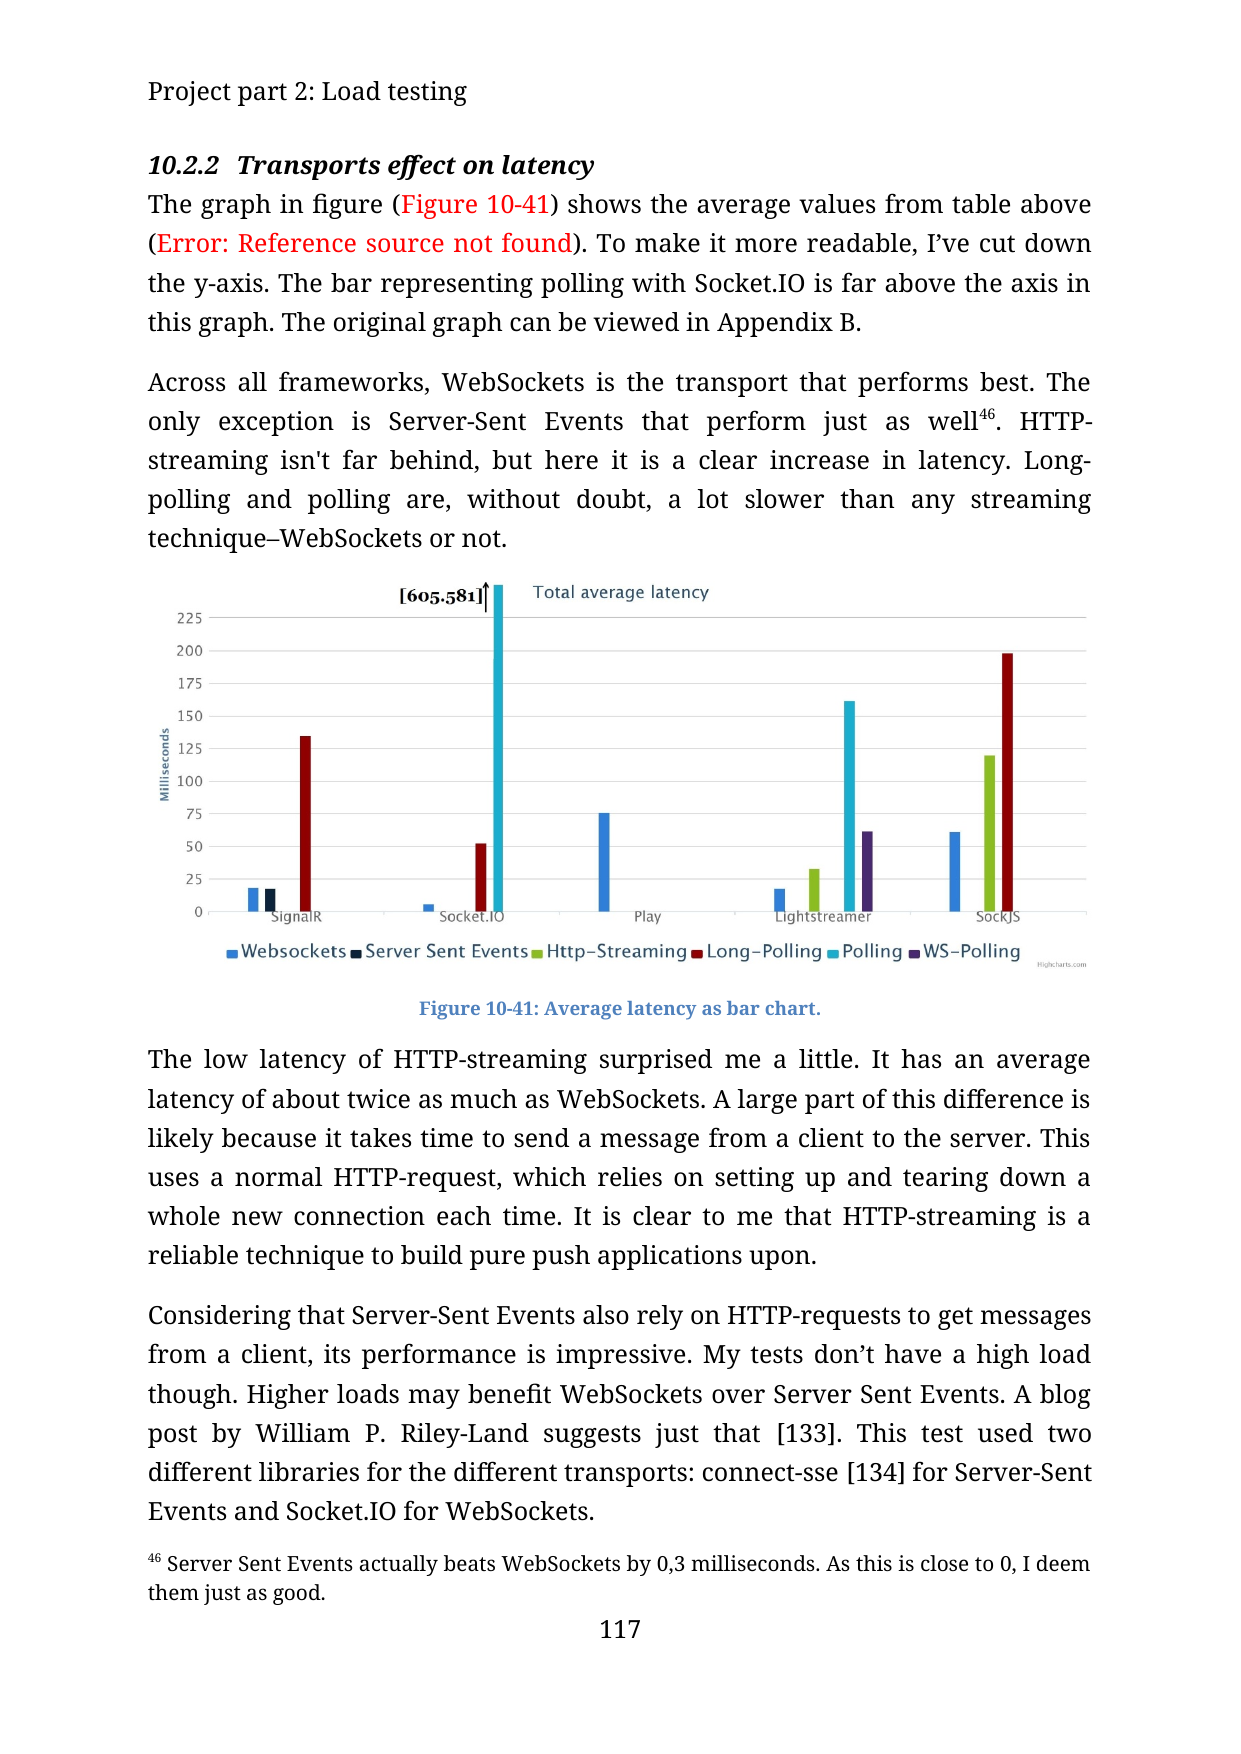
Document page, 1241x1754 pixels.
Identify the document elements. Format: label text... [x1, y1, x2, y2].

text The low latency of HTTP-streaming surprised me a little. It has an average latency of about twice as much as WebSockets. A large part of this difference is likely because it takes time to send a message from a client to the server. This uses a normal HTTP-request, which relies on setting up and tearing down a whole new connection each time. It is clear to me that HTTP-streaming is a reliable technique to build pure push applications upon. [148, 1042, 1092, 1272]
text Considering that Server-Sent Events also rely on HTTP-requests to get messages from a client, its performance is impressive. My tests don’t have a high load though. Higher loads may benefit WebSockets over Server Sent Events. A blog post by William P. Riley-Land suggests just that [133]. This test used two different libraries for the different transports: connect-sse [134] for Server-Sent Events and Socket.IO for WebSockets. [148, 1298, 1092, 1528]
subtitle Transports effect on latency [148, 148, 1092, 182]
picture [147, 581, 1093, 970]
text Across all frameworks, WebSockets is the transport that performs best. The only exception is Server-Sent Events that perform just as well. HTTP-streaming isn't far behind, but here it is a clear increase in latency. Long-polling and polling are, without doubt, a lot slower than any streaming technique–WebSockets or not. [148, 364, 1092, 555]
